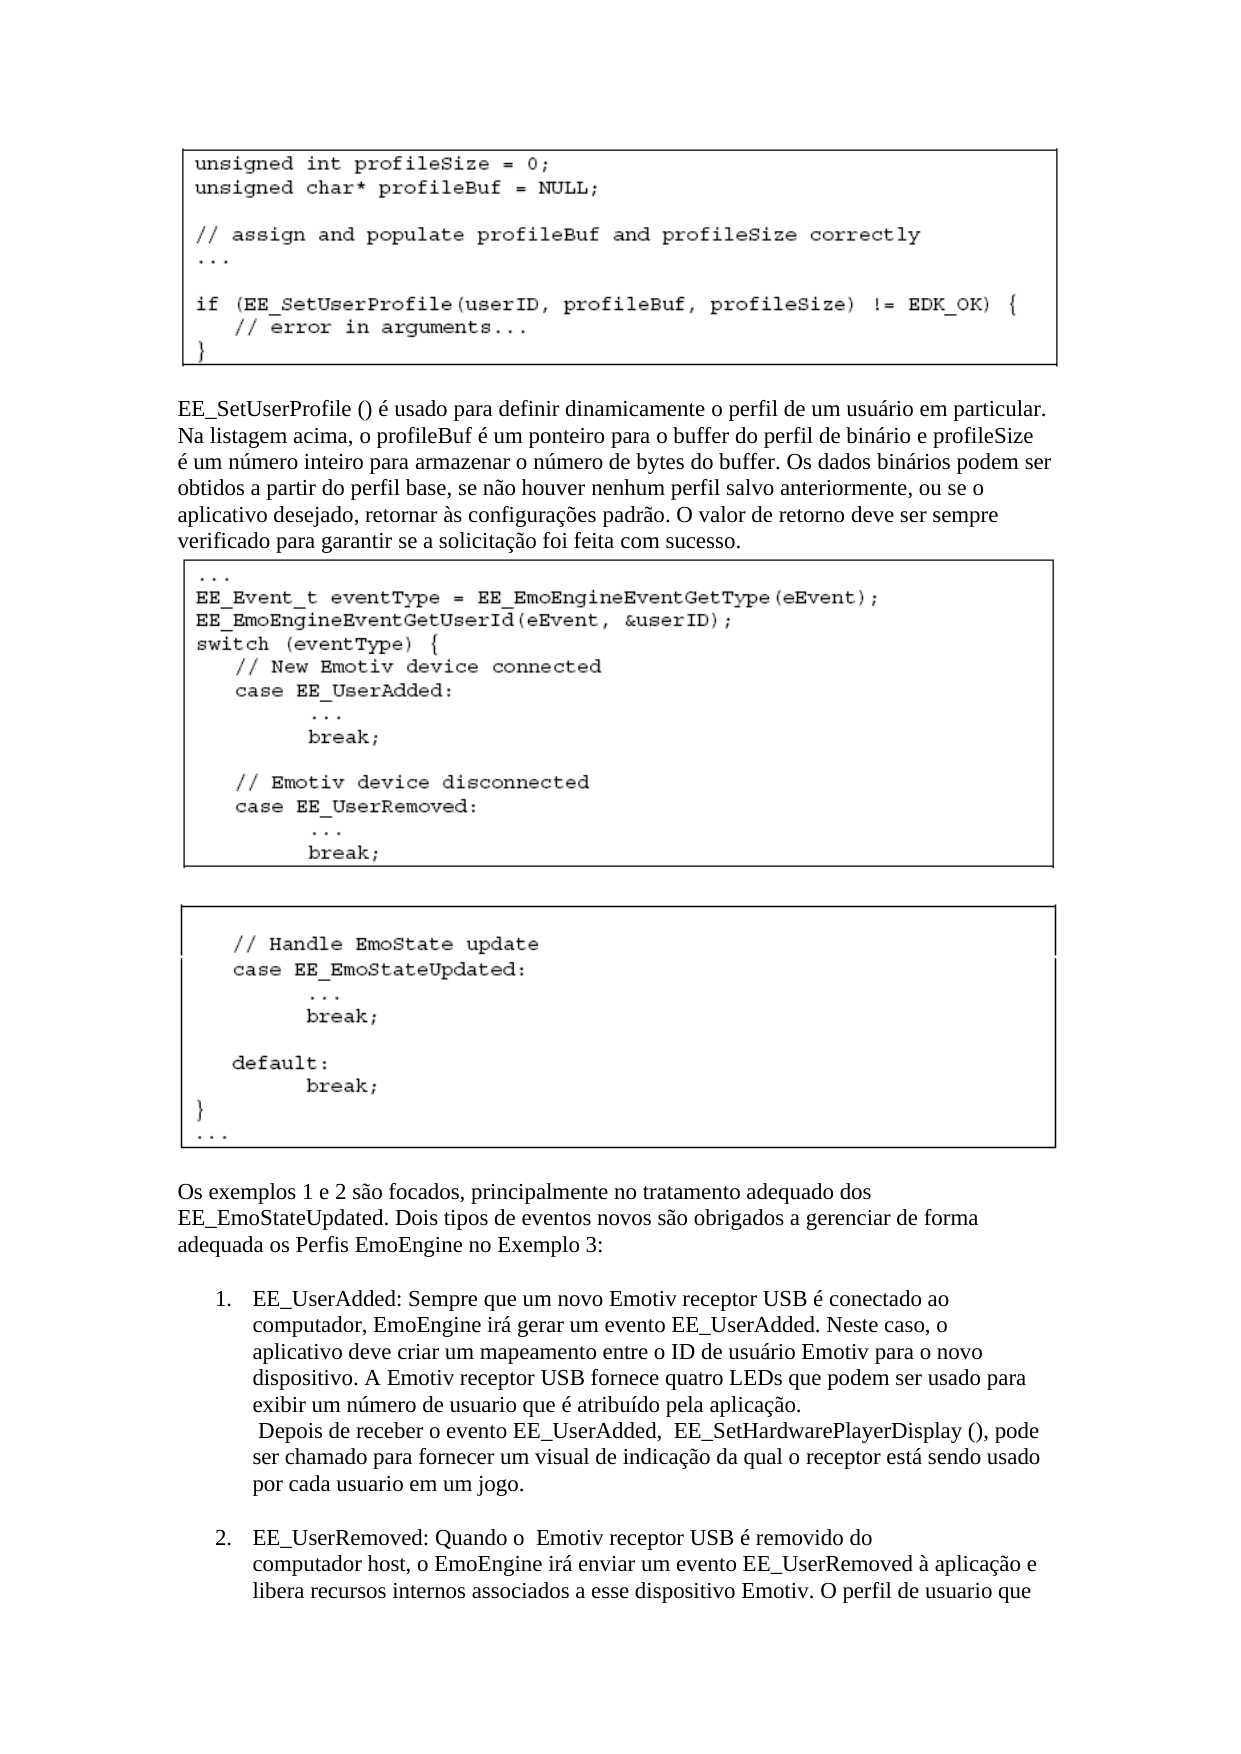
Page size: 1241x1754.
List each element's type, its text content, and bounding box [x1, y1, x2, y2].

text EE_SetUserProfile () é usado para definir dinamicamente o perfil de um usuário em particular. Na listagem acima, o profileBuf é um ponteiro para o buffer do perfil de binário e profileSize é um número inteiro para armazenar o número de bytes do buffer. Os dados binários podem ser obtidos a partir do perfil base, se não houver nenhum perfil salvo anteriormente, ou se o aplicativo desejado, retornar às configurações padrão. O valor de retorno deve ser sempre verificado para garantir se a solicitação foi feita com sucesso. [177, 395, 1063, 553]
picture [177, 553, 1062, 875]
picture [177, 147, 1063, 368]
picture [177, 902, 1063, 1151]
text Os exemplos 1 e 2 são focados, principalmente no tratamento adequado dos EE_EmoStateUpdated. Dois tipos de eventos novos são obrigados a gerenciar de forma adequada os Perfis EmoEngine no Exemplo 3: [177, 1178, 1063, 1285]
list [215, 1524, 1063, 1603]
list EE_UserAdded: Sempre que um novo Emotiv receptor USB é conectado ao computador, EmoEngine irá gerar um evento EE_UserAdded. Neste caso, o aplicativo deve criar um mapeamento entre o ID de usuário Emotiv para o novo dispositivo. A Emotiv receptor USB fornece quatro LEDs que podem ser usado para exibir um número de usuario que é atribuído pela aplicação. [215, 1285, 1063, 1417]
list Depois de receber o evento EE_UserAdded, EE_SetHardwarePlayerDisplay (), pode ser chamado para fornecer um visual de indicação da qual o receptor está sendo usado por cada usuario em um jogo. [252, 1417, 1063, 1524]
